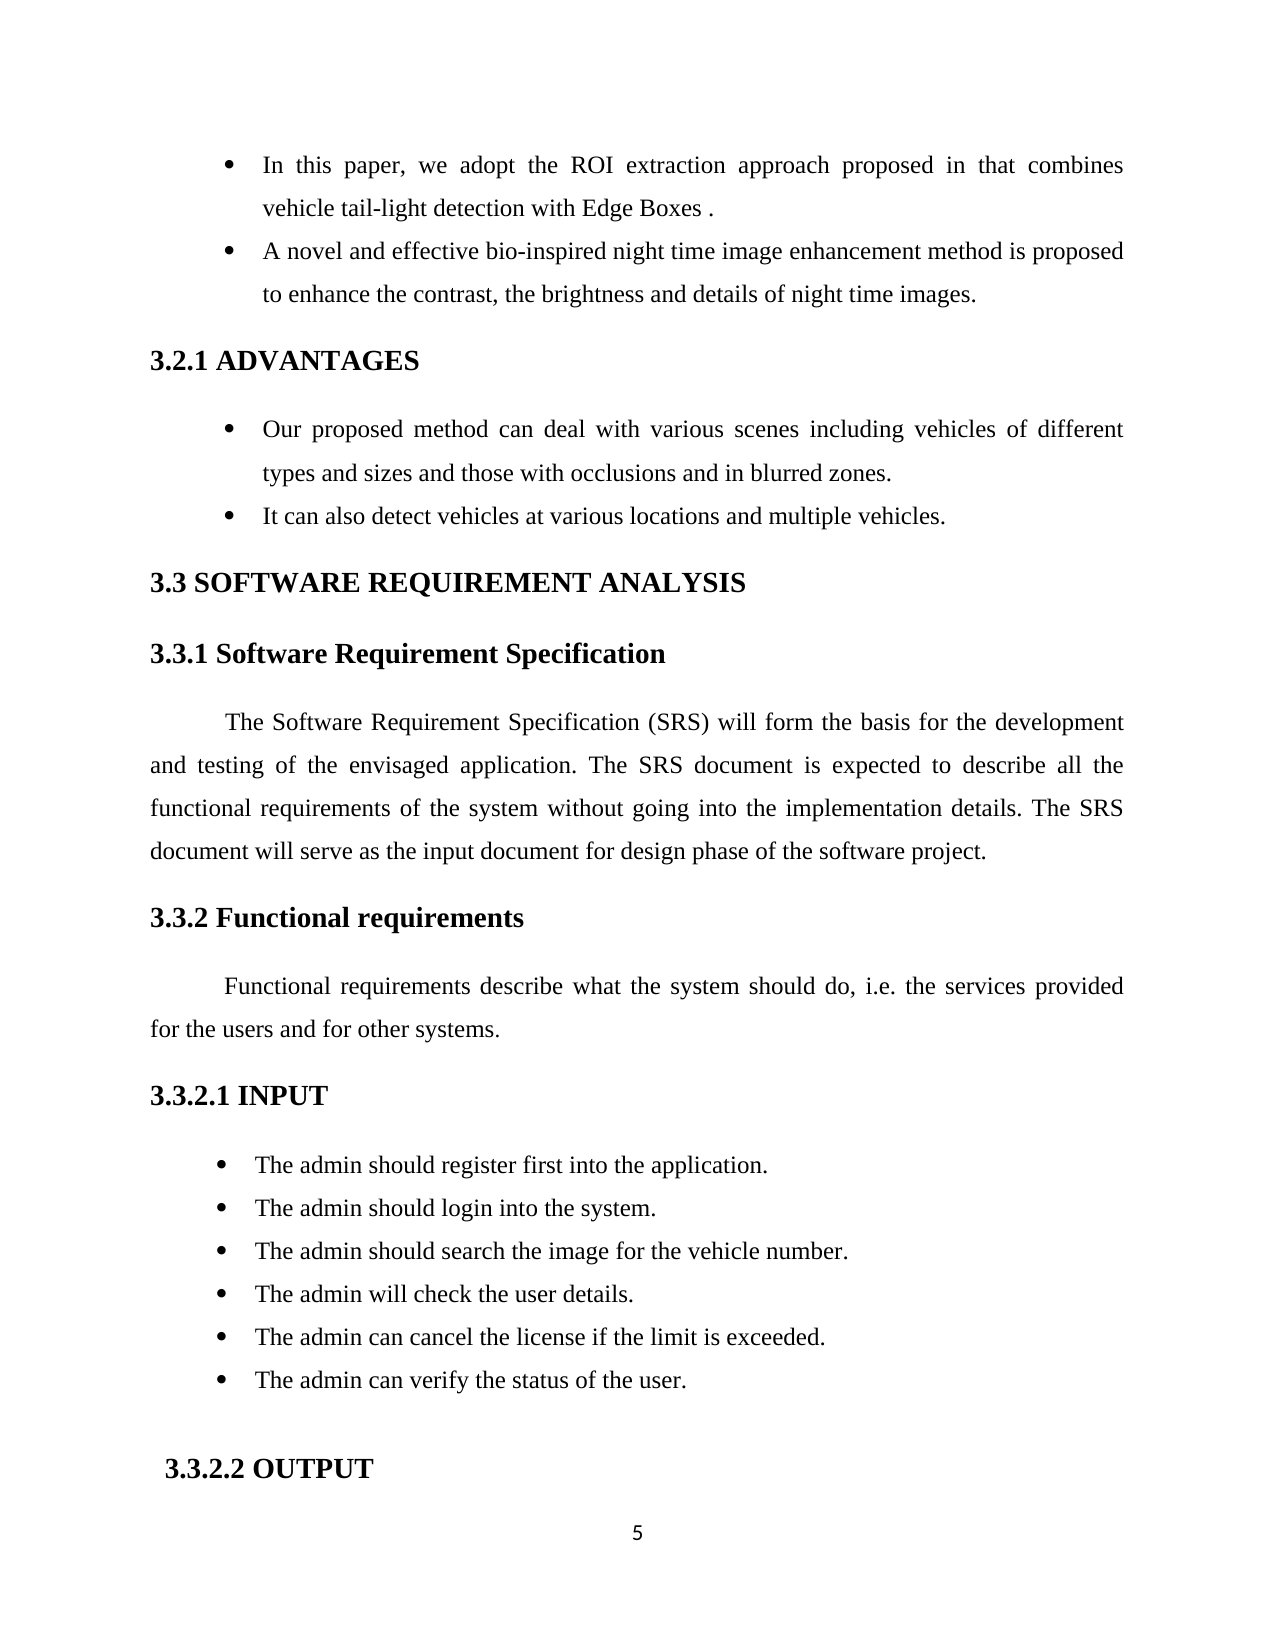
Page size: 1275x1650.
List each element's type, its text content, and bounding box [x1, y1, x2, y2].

list The admin can cancel the license if the limit is exceeded. [217, 1322, 1162, 1351]
list In this paper, we adopt the ROI extraction approach proposed in that combines vehicle tail-light detection with Edge Boxes . [225, 150, 1125, 222]
list It can also detect vehicles at various locations and multiple vehicles. [225, 501, 1125, 529]
list The admin should login into the system. [217, 1193, 1162, 1222]
list The admin should register first into the application. [217, 1150, 1162, 1178]
text 3.3 SOFTWARE REQUIREMENT ANALYSIS [150, 565, 1125, 598]
text 3.3.1 Software Requirement Specification [150, 636, 1125, 669]
text 3.3.2.1 INPUT [150, 1078, 1162, 1112]
list Our proposed method can deal with various scenes including vehicles of different types and sizes and those with occlusions and in blurred zones. [225, 414, 1125, 486]
list The admin will check the user details. [217, 1279, 1162, 1308]
text Functional requirements describe what the system should do, i.e. the services provided for the users and for other systems. [150, 971, 1125, 1043]
text 3.2.1 ADVANTAGES [150, 343, 1125, 377]
list A novel and effective bio-inspired night time image enhancement method is proposed to enhance the contrast, the brightness and details of night time images. [225, 236, 1125, 308]
list The admin can verify the status of the user. [217, 1365, 1162, 1394]
text 3.3.2.2 OUTPUT [150, 1452, 1162, 1485]
text 3.3.2 Functional requirements [150, 900, 1162, 934]
text The Software Requirement Specification (SRS) will form the basis for the development and testing of the envisaged application. The SRS document is expected to describe all the functional requirements of the system without going into the implementation details. The SRS document will serve as the input document for design phase of the software project. [150, 707, 1125, 865]
list The admin should search the image for the vehicle number. [217, 1236, 1162, 1265]
